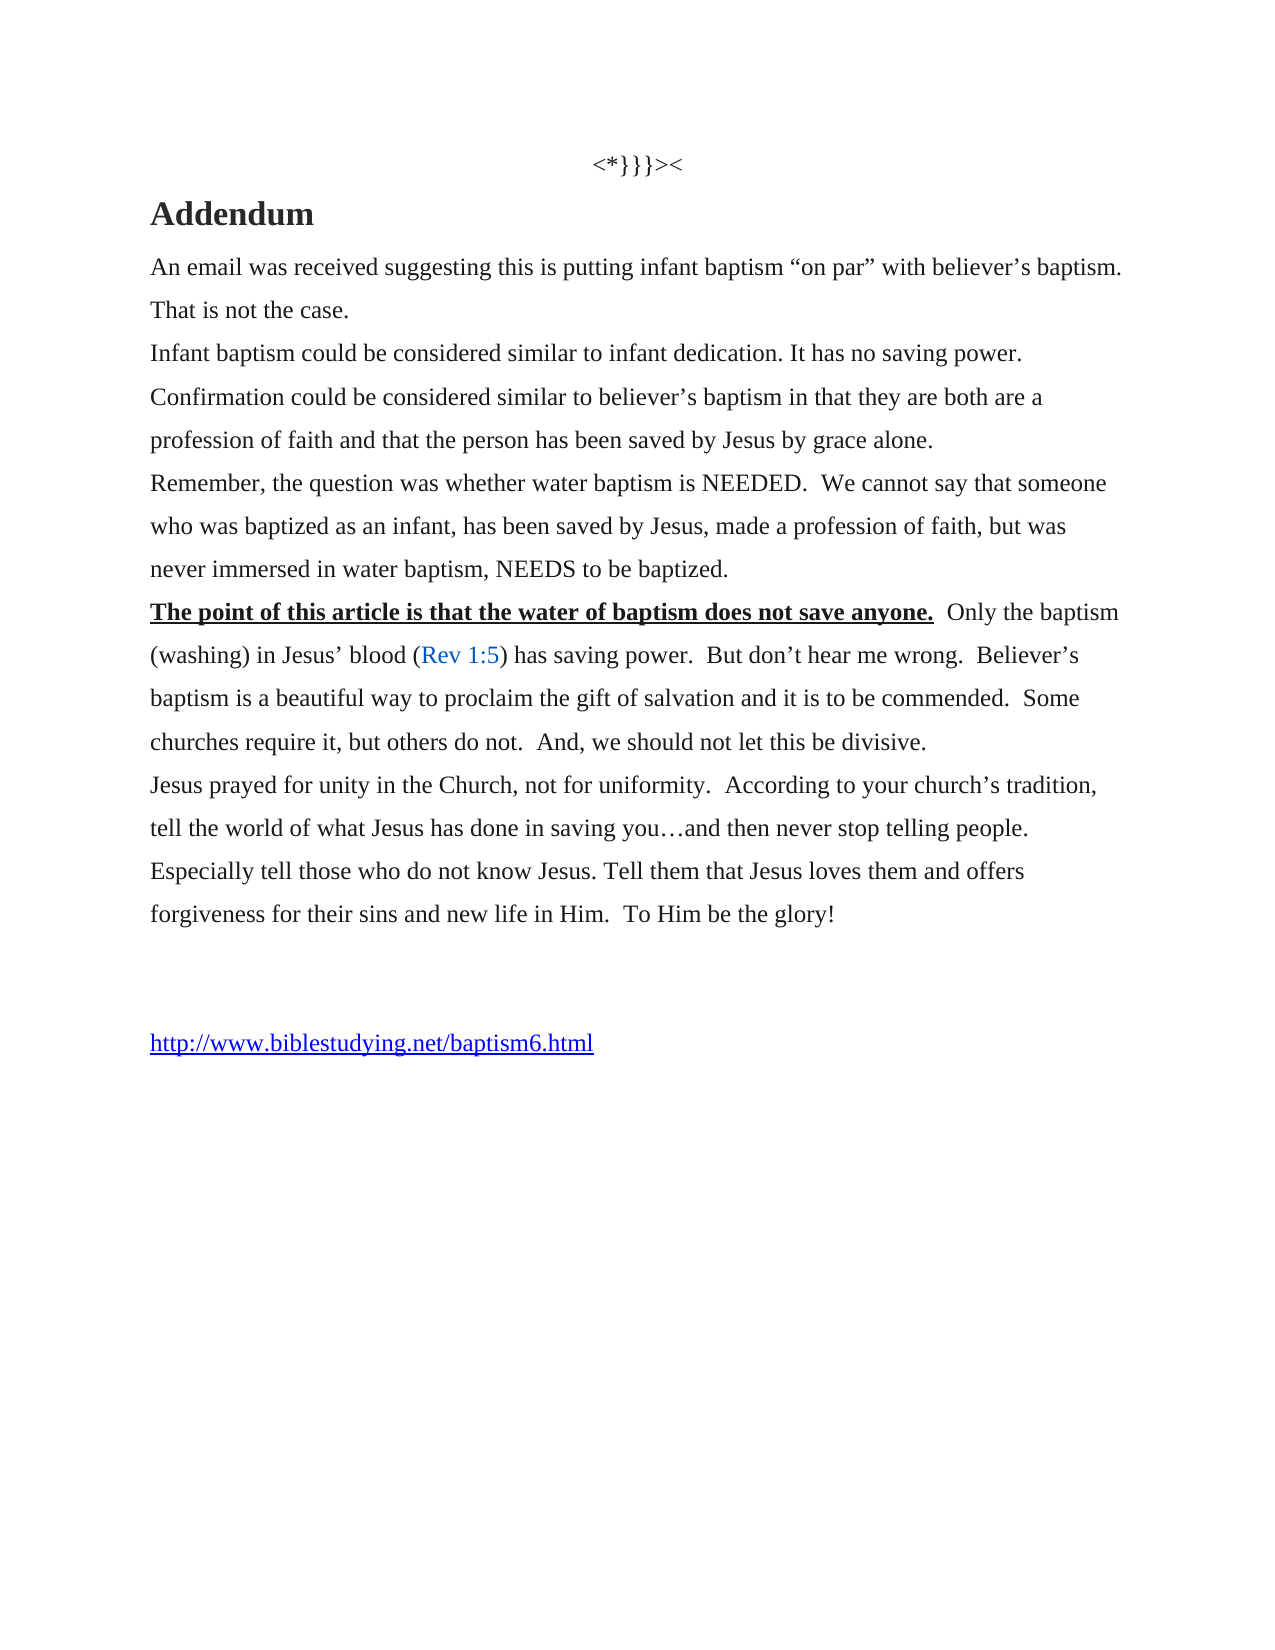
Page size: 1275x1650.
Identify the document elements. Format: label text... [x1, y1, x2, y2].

text An email was received suggesting this is putting infant baptism “on par” with believer’s baptism. That is not the case. [150, 252, 1125, 324]
text Infant baptism could be considered similar to infant dedication. It has no saving power. Confirmation could be considered similar to believer’s baptism in that they are both are a profession of faith and that the person has been saved by Jesus by grace alone. [150, 338, 1125, 453]
text Addendum [150, 193, 1125, 233]
text <*}}}>< [150, 150, 1125, 179]
text http://www.biblestudying.net/baptism6.html [150, 1028, 1125, 1057]
text Remember, the question was whether water baptism is NEEDED. We cannot say that someone who was baptized as an infant, has been saved by Jesus, made a profession of faith, but was never immersed in water baptism, NEEDS to be baptized. [150, 468, 1125, 583]
text The point of this article is that the water of baptism does not save anyone. Only the baptism (washing) in Jesus’ blood (Rev 1:5) has saving power. But don’t hear me wrong. Believer’s baptism is a beautiful way to proclaim the gift of salvation and it is to be commended. Some churches require it, but others do not. And, we should not let this be divisive. [150, 597, 1125, 755]
text Jesus prayed for unity in the Church, not for uniformity. According to your church’s tradition, tell the world of what Jesus has done in saving you…and then never stop telling people. Especially tell those who do not know Jesus. Tell them that Jesus loves them and offers forgiveness for their sins and new life in Him. To Him be the glory! [150, 770, 1125, 928]
